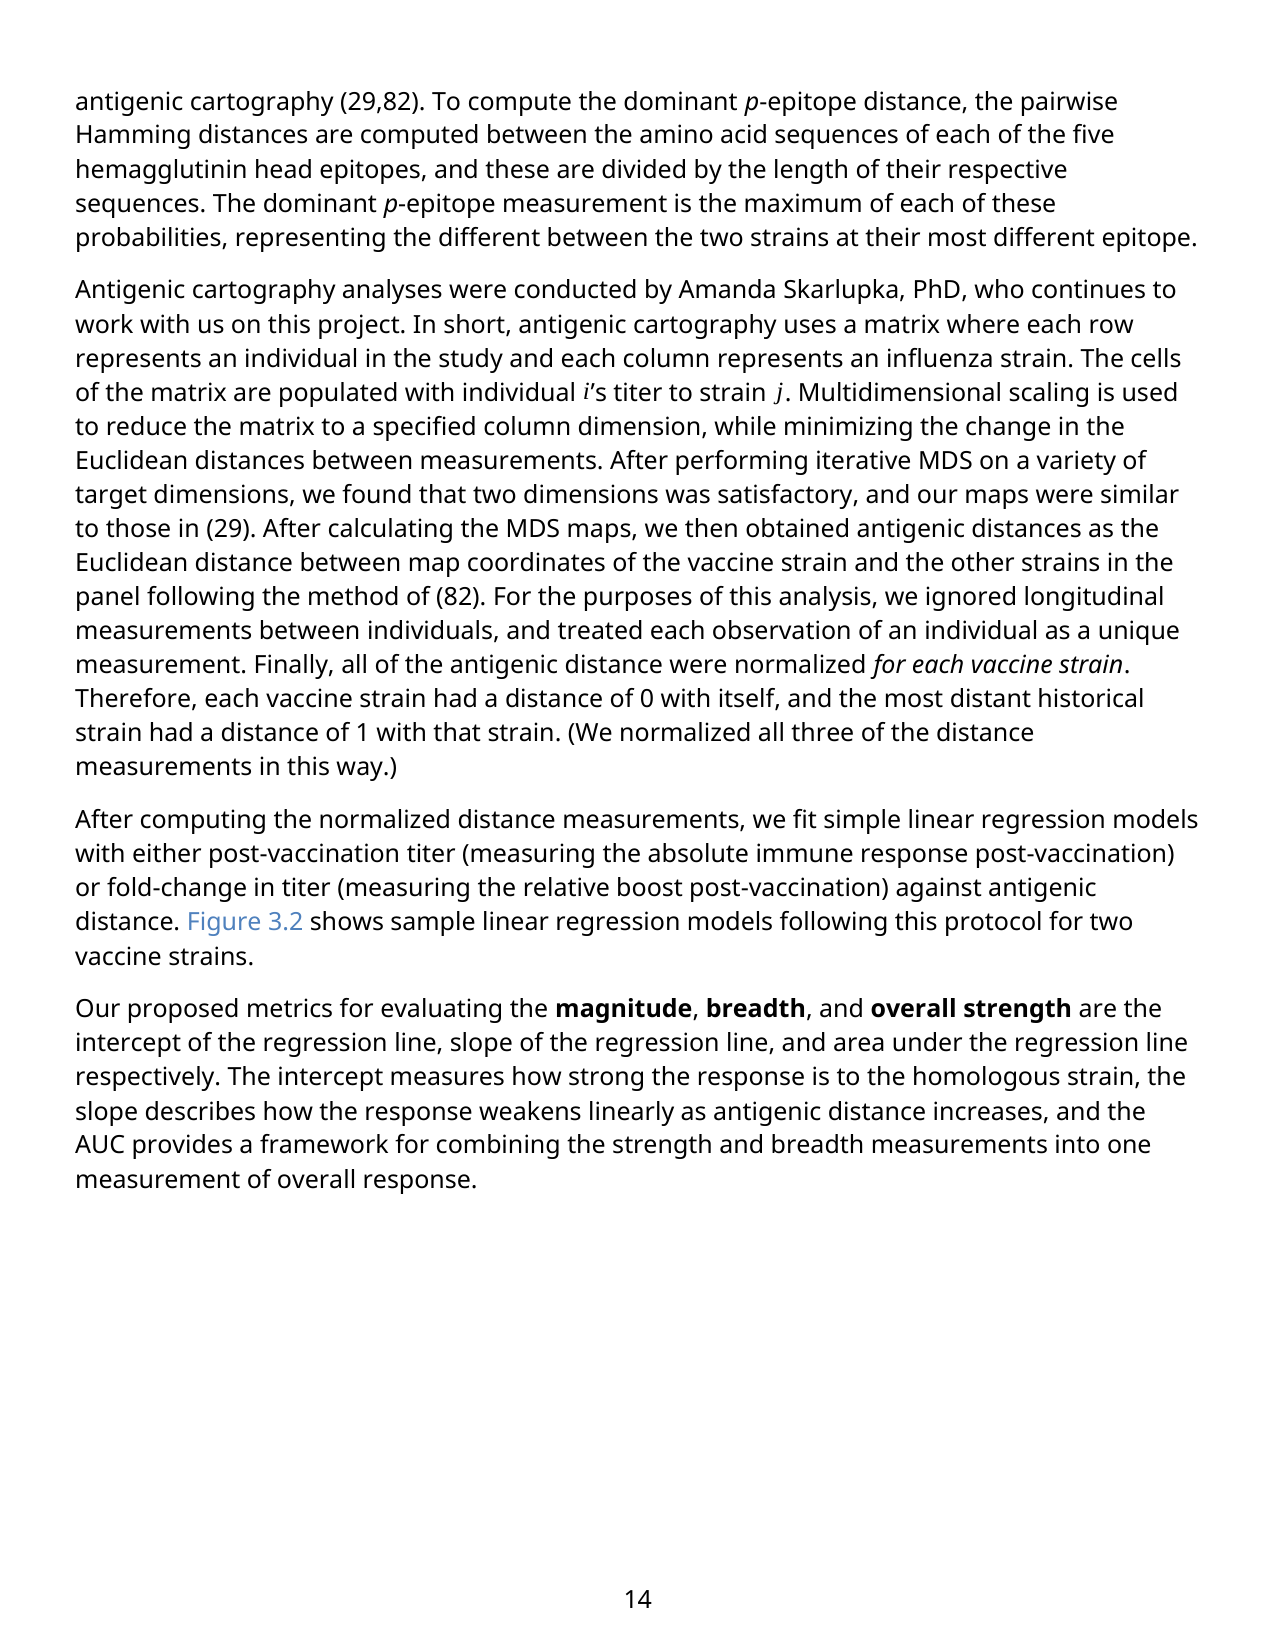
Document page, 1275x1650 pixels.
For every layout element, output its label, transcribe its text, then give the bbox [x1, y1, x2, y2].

text Antigenic cartography analyses were conducted by Amanda Skarlupka, PhD, who continues to work with us on this project. In short, antigenic cartography uses a matrix where each row represents an individual in the study and each column represents an influenza strain. The cells of the matrix are populated with individual ’s titer to strain . Multidimensional scaling is used to reduce the matrix to a specified column dimension, while minimizing the change in the Euclidean distances between measurements. After performing iterative MDS on a variety of target dimensions, we found that two dimensions was satisfactory, and our maps were similar to those in (29). After calculating the MDS maps, we then obtained antigenic distances as the Euclidean distance between map coordinates of the vaccine strain and the other strains in the panel following the method of (82). For the purposes of this analysis, we ignored longitudinal measurements between individuals, and treated each observation of an individual as a unique measurement. Finally, all of the antigenic distance were normalized for each vaccine strain. Therefore, each vaccine strain had a distance of 0 with itself, and the most distant historical strain had a distance of 1 with that strain. (We normalized all three of the distance measurements in this way.) [75, 272, 1200, 783]
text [75, 83, 1200, 253]
text Our proposed metrics for evaluating the magnitude, breadth, and overall strength are the intercept of the regression line, slope of the regression line, and area under the regression line respectively. The intercept measures how strong the response is to the homologous strain, the slope describes how the response weakens linearly as antigenic distance increases, and the AUC provides a framework for combining the strength and breadth measurements into one measurement of overall response. [75, 991, 1200, 1195]
text After computing the normalized distance measurements, we fit simple linear regression models with either post-vaccination titer (measuring the absolute immune response post-vaccination) or fold-change in titer (measuring the relative boost post-vaccination) against antigenic distance. Figure 3.2 shows sample linear regression models following this protocol for two vaccine strains. [75, 802, 1200, 972]
